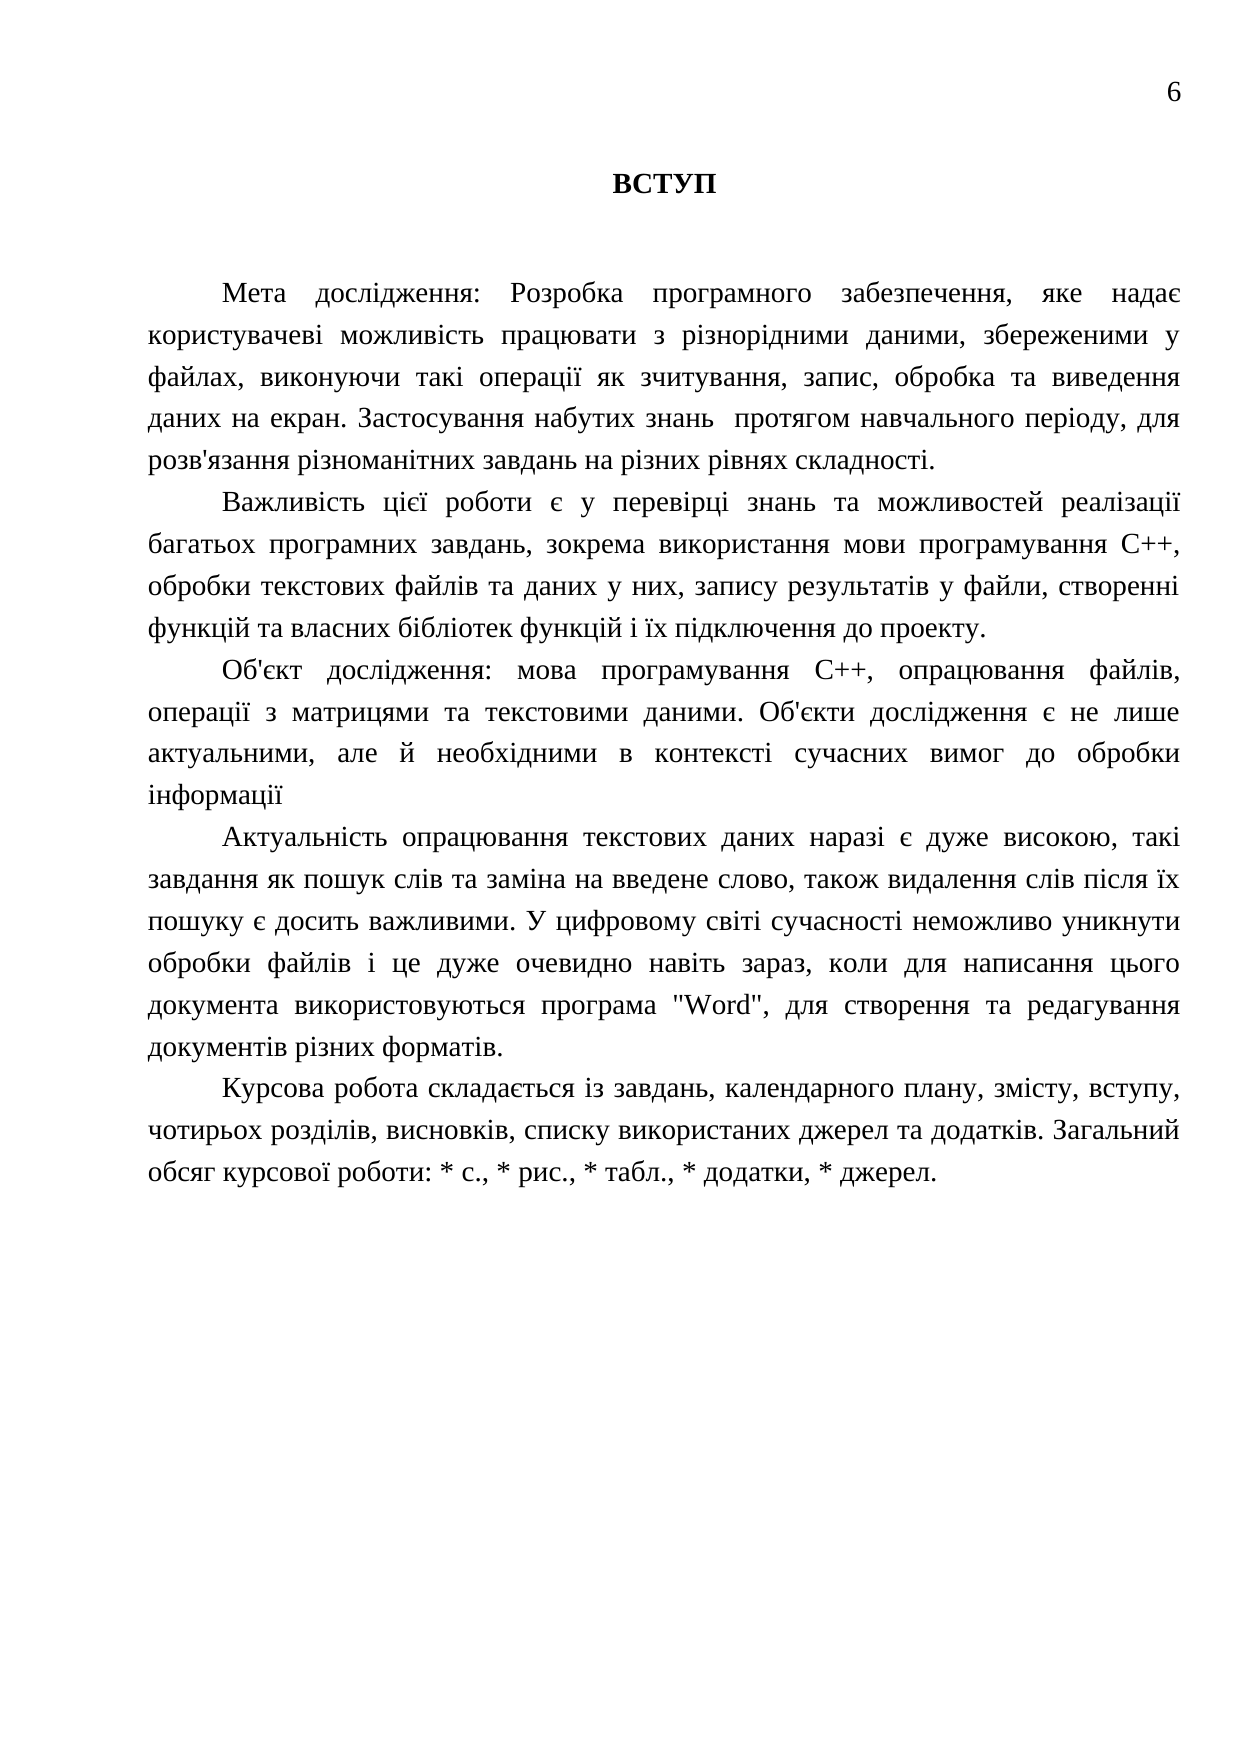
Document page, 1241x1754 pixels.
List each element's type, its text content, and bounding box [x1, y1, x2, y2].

text Об'єкт дослідження: мова програмування C++, опрацювання файлів, операції з матрицями та текстовими даними. Об'єкти дослідження є не лише актуальними, але й необхідними в контексті сучасних вимог до обробки інформації [148, 652, 1181, 811]
text Актуальність опрацювання текстових даних наразі є дуже високою, такі завдання як пошук слів та заміна на введене слово, також видалення слів після їх пошуку є досить важливими. У цифровому світі сучасності неможливо уникнути обробки файлів і це дуже очевидно навіть зараз, коли для написання цього документа використовуються програма "Word", для створення та редагування документів різних форматів. [148, 819, 1181, 1062]
text Важливість цієї роботи є у перевірці знань та можливостей реалізації багатьох програмних завдань, зокрема використання мови програмування C++, обробки текстових файлів та даних у них, запису результатів у файли, створенні функцій та власних бібліотек функцій і їх підключення до проекту. [148, 484, 1181, 643]
text Курсова робота складається із завдань, календарного плану, змісту, вступу, чотирьох розділів, висновків, списку використаних джерел та додатків. Загальний обсяг курсової роботи: * с., * рис., * табл., * додатки, * джерел. [148, 1071, 1181, 1188]
subtitle Вступ [148, 166, 1181, 199]
text Мета дослідження: Розробка програмного забезпечення, яке надає користувачеві можливість працювати з різнорідними даними, збереженими у файлах, виконуючи такі операції як зчитування, запис, обробка та виведення даних на екран. Застосування набутих знань протягом навчального періоду, для розв'язання різноманітних завдань на різних рівнях складності. [148, 275, 1181, 476]
